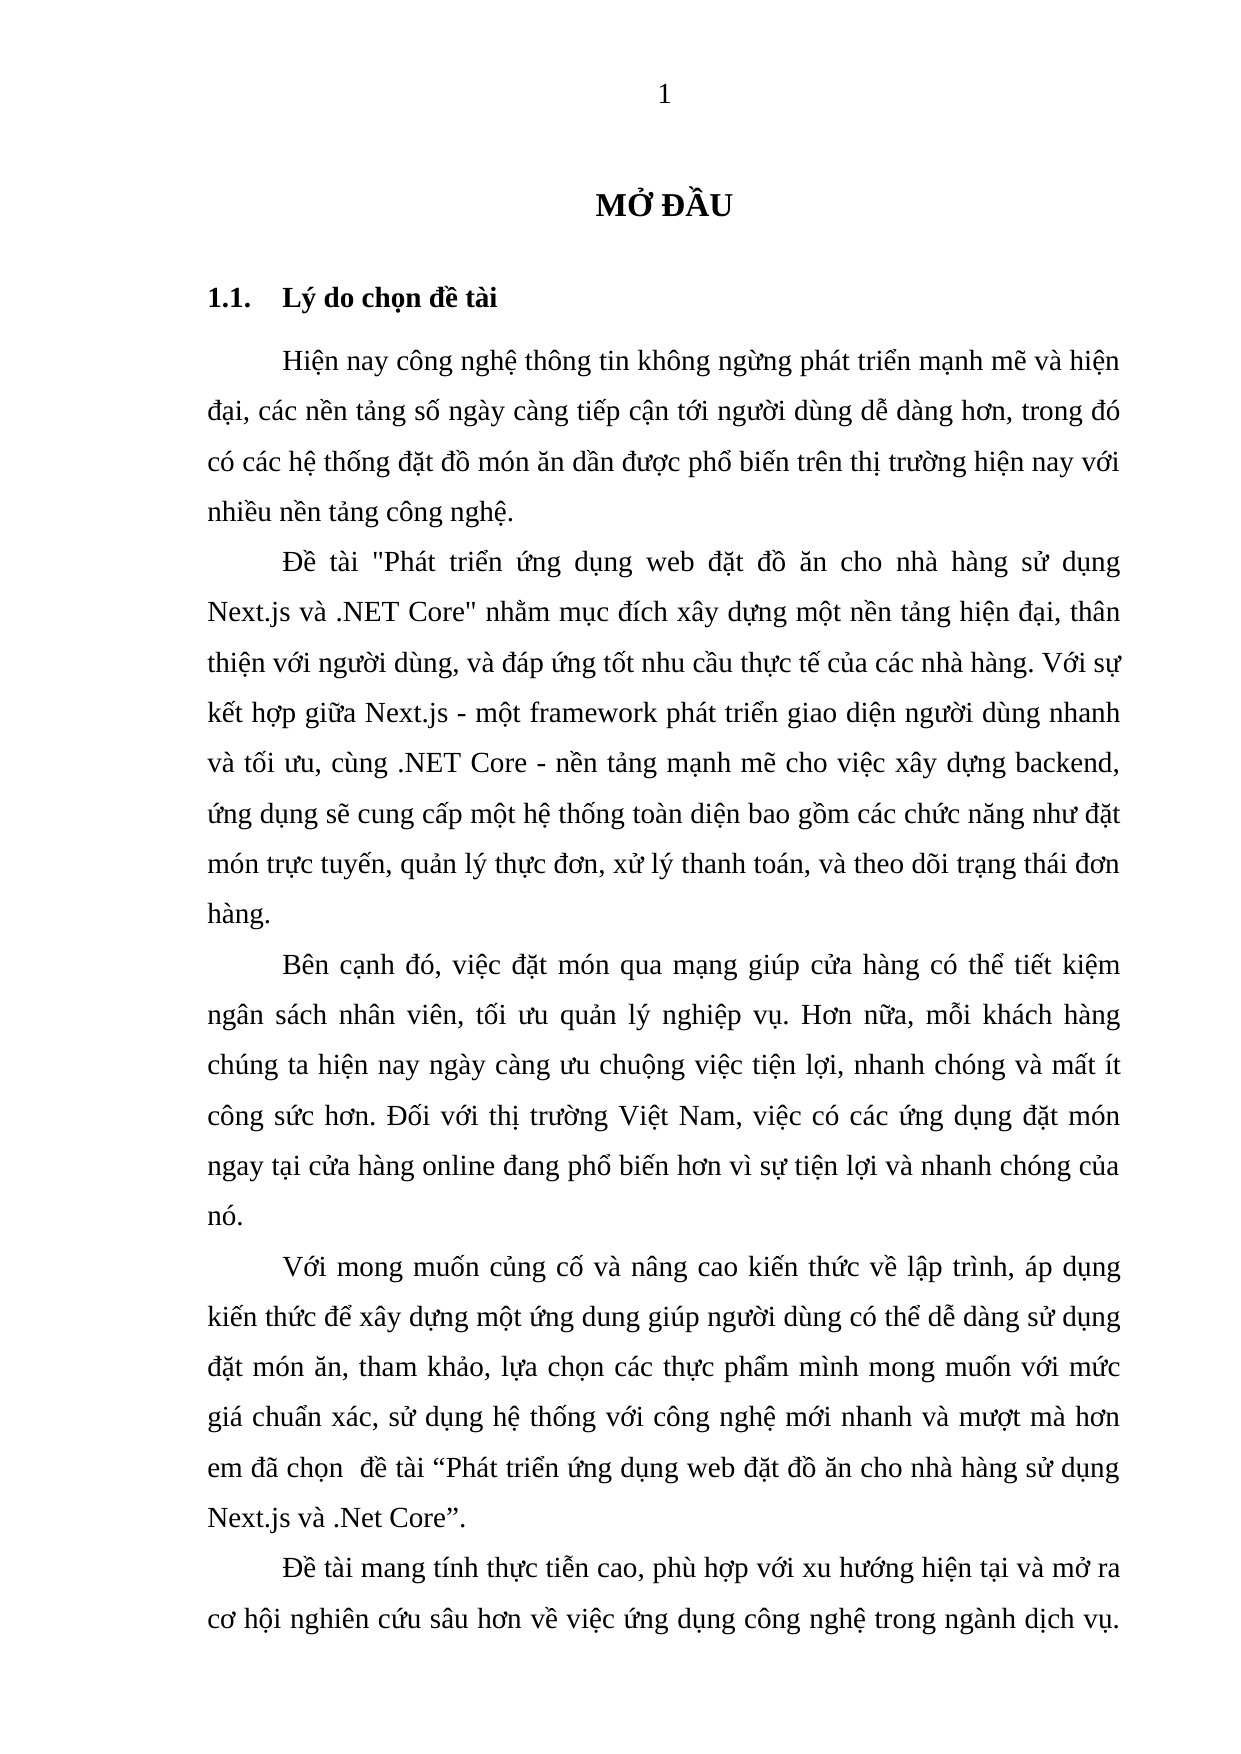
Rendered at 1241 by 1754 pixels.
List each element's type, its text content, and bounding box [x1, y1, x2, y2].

text Bên cạnh đó, việc đặt món qua mạng giúp cửa hàng có thể tiết kiệm ngân sách nhân viên, tối ưu quản lý nghiệp vụ. Hơn nữa, mỗi khách hàng chúng ta hiện nay ngày càng ưu chuộng việc tiện lợi, nhanh chóng và mất ít công sức hơn. Đối với thị trường Việt Nam, việc có các ứng dụng đặt món ngay tại cửa hàng online đang phổ biến hơn vì sự tiện lợi và nhanh chóng của nó. [207, 947, 1122, 1232]
text Đề tài "Phát triển ứng dụng web đặt đồ ăn cho nhà hàng sử dụng Next.js và .NET Core" nhằm mục đích xây dựng một nền tảng hiện đại, thân thiện với người dùng, và đáp ứng tốt nhu cầu thực tế của các nhà hàng. Với sự kết hợp giữa Next.js - một framework phát triển giao diện người dùng nhanh và tối ưu, cùng .NET Core - nền tảng mạnh mẽ cho việc xây dựng backend, ứng dụng sẽ cung cấp một hệ thống toàn diện bao gồm các chức năng như đặt món trực tuyến, quản lý thực đơn, xử lý thanh toán, và theo dõi trạng thái đơn hàng. [207, 544, 1122, 930]
text Với mong muốn củng cố và nâng cao kiến thức về lập trình, áp dụng kiến thức để xây dựng một ứng dung giúp người dùng có thể dễ dàng sử dụng đặt món ăn, tham khảo, lựa chọn các thực phẩm mình mong muốn với mức giá chuẩn xác, sử dụng hệ thống với công nghệ mới nhanh và mượt mà hơn em đã chọn đề tài “Phát triển ứng dụng web đặt đồ ăn cho nhà hàng sử dụng Next.js và .Net Core”. [207, 1249, 1122, 1534]
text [207, 1551, 1122, 1634]
subtitle 1.1. Lý do chọn đề tài [207, 280, 1122, 314]
subtitle MỞ ĐẦU [207, 185, 1122, 223]
text Hiện nay công nghệ thông tin không ngừng phát triển mạnh mẽ và hiện đại, các nền tảng số ngày càng tiếp cận tới người dùng dễ dàng hơn, trong đó có các hệ thống đặt đồ món ăn dần được phổ biến trên thị trường hiện nay với nhiều nền tảng công nghệ. [207, 343, 1122, 527]
